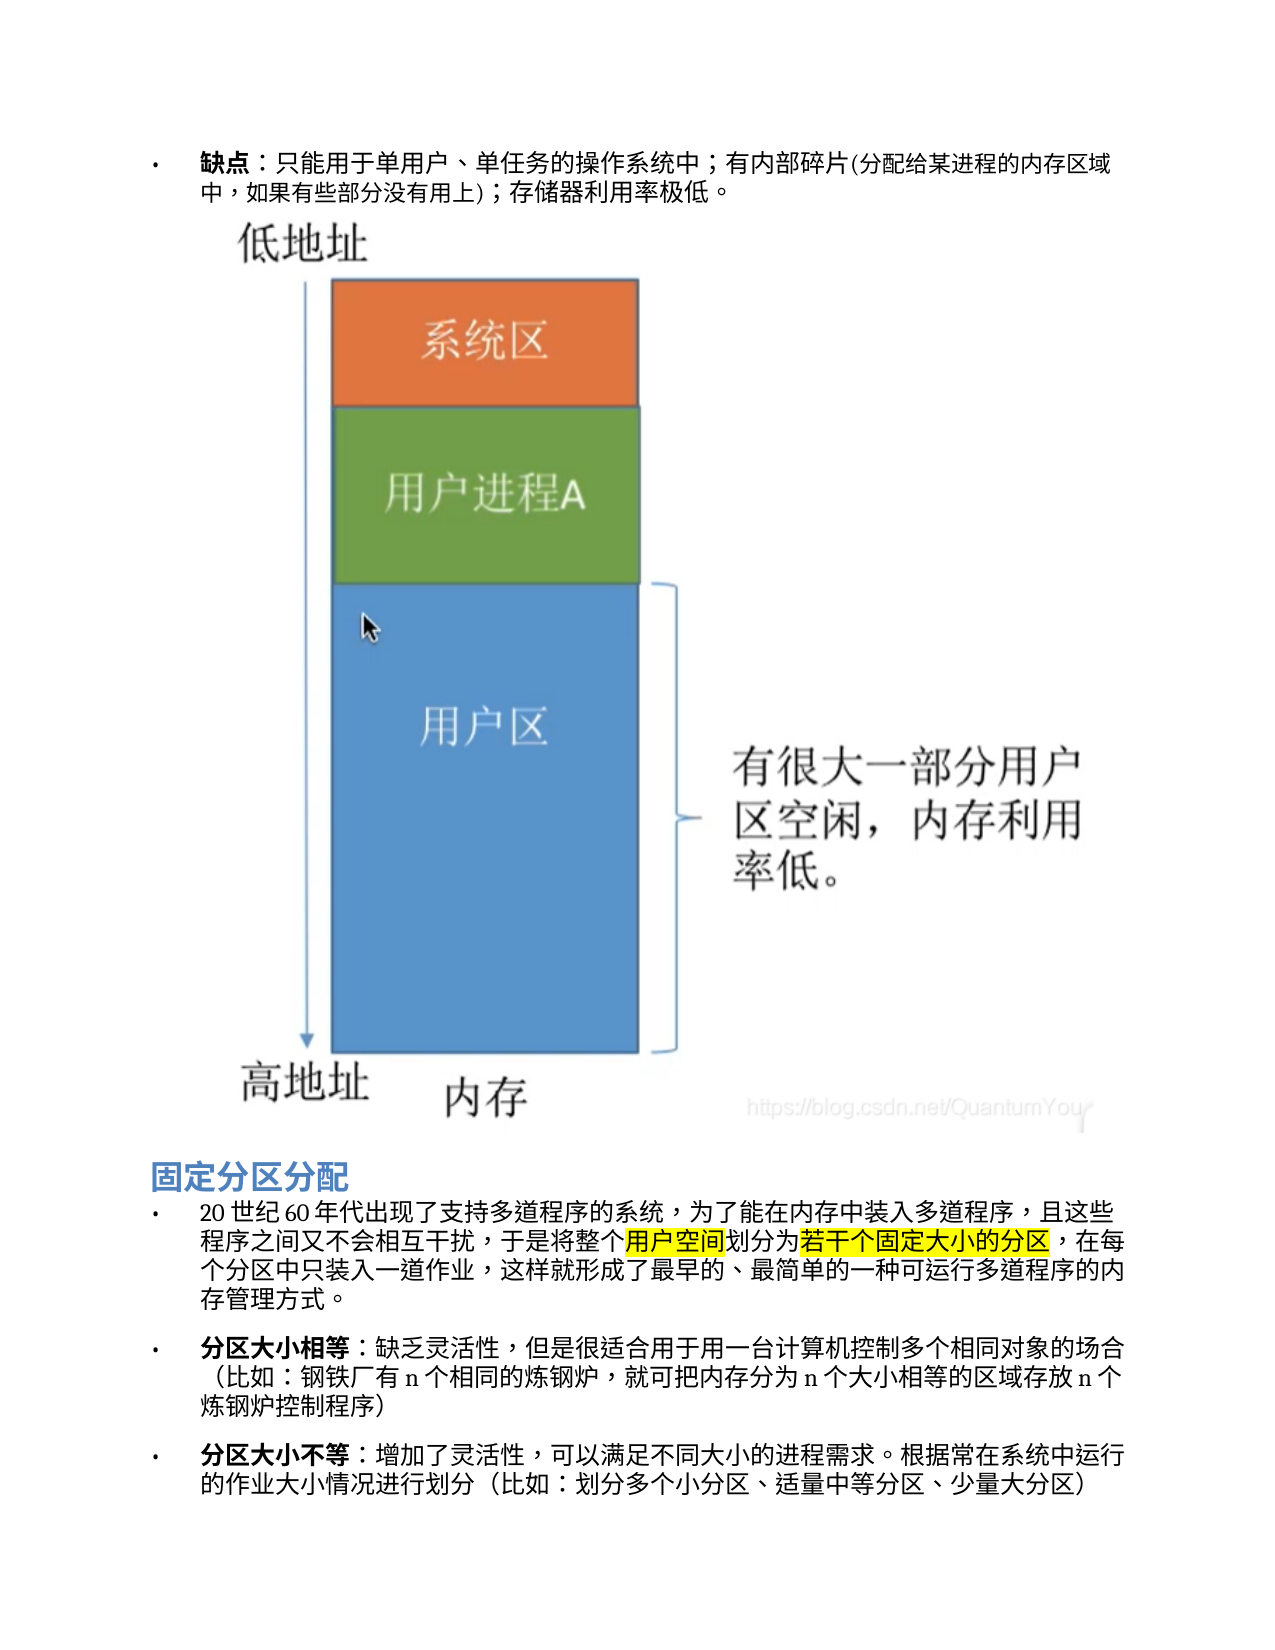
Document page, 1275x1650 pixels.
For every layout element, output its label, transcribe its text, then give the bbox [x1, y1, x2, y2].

list 分区大小相等：缺乏灵活性，但是很适合用于用一台计算机控制多个相同对象的场合（比如：钢铁厂有n个相同的炼钢炉，就可把内存分为n个大小相等的区域存放n个炼钢炉控制程序） [150, 1335, 1125, 1421]
list 分区大小不等：增加了灵活性，可以满足不同大小的进程需求。根据常在系统中运行的作业大小情况进行划分（比如：划分多个小分区、适量中等分区、少量大分区） [150, 1442, 1125, 1500]
list 20世纪60年代出现了支持多道程序的系统，为了能在内存中装入多道程序，且这些程序之间又不会相互干扰，于是将整个用户空间划分为若干个固定大小的分区，在每个分区中只装入一道作业，这样就形成了最早的、最简单的一种可运行多道程序的内存管理方式。 [150, 1199, 1125, 1314]
picture [218, 207, 1094, 1133]
subtitle 固定分区分配 [150, 1154, 1125, 1199]
